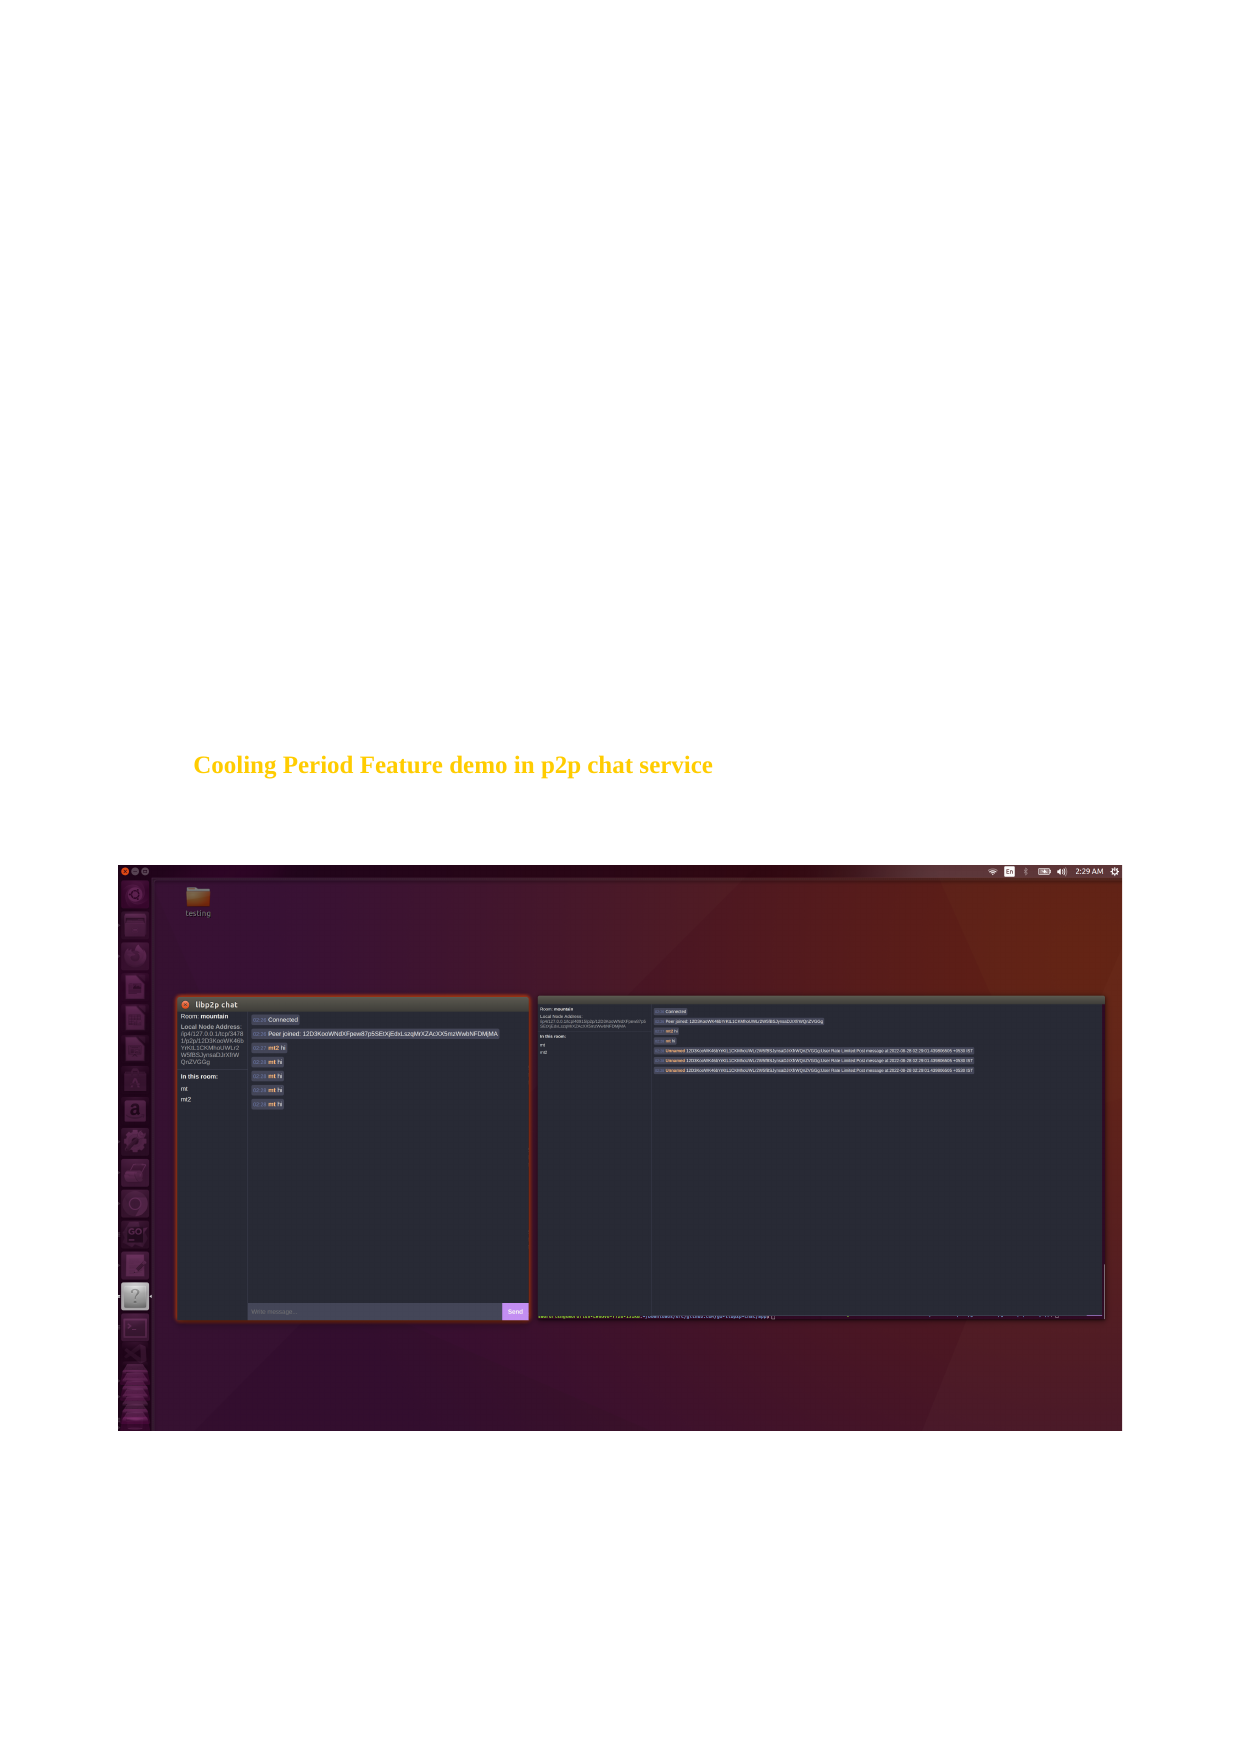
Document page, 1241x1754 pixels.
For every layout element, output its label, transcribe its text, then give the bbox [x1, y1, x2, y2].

text Cooling Period Feature demo in p2p chat service [118, 751, 1122, 779]
picture [118, 865, 1123, 1431]
